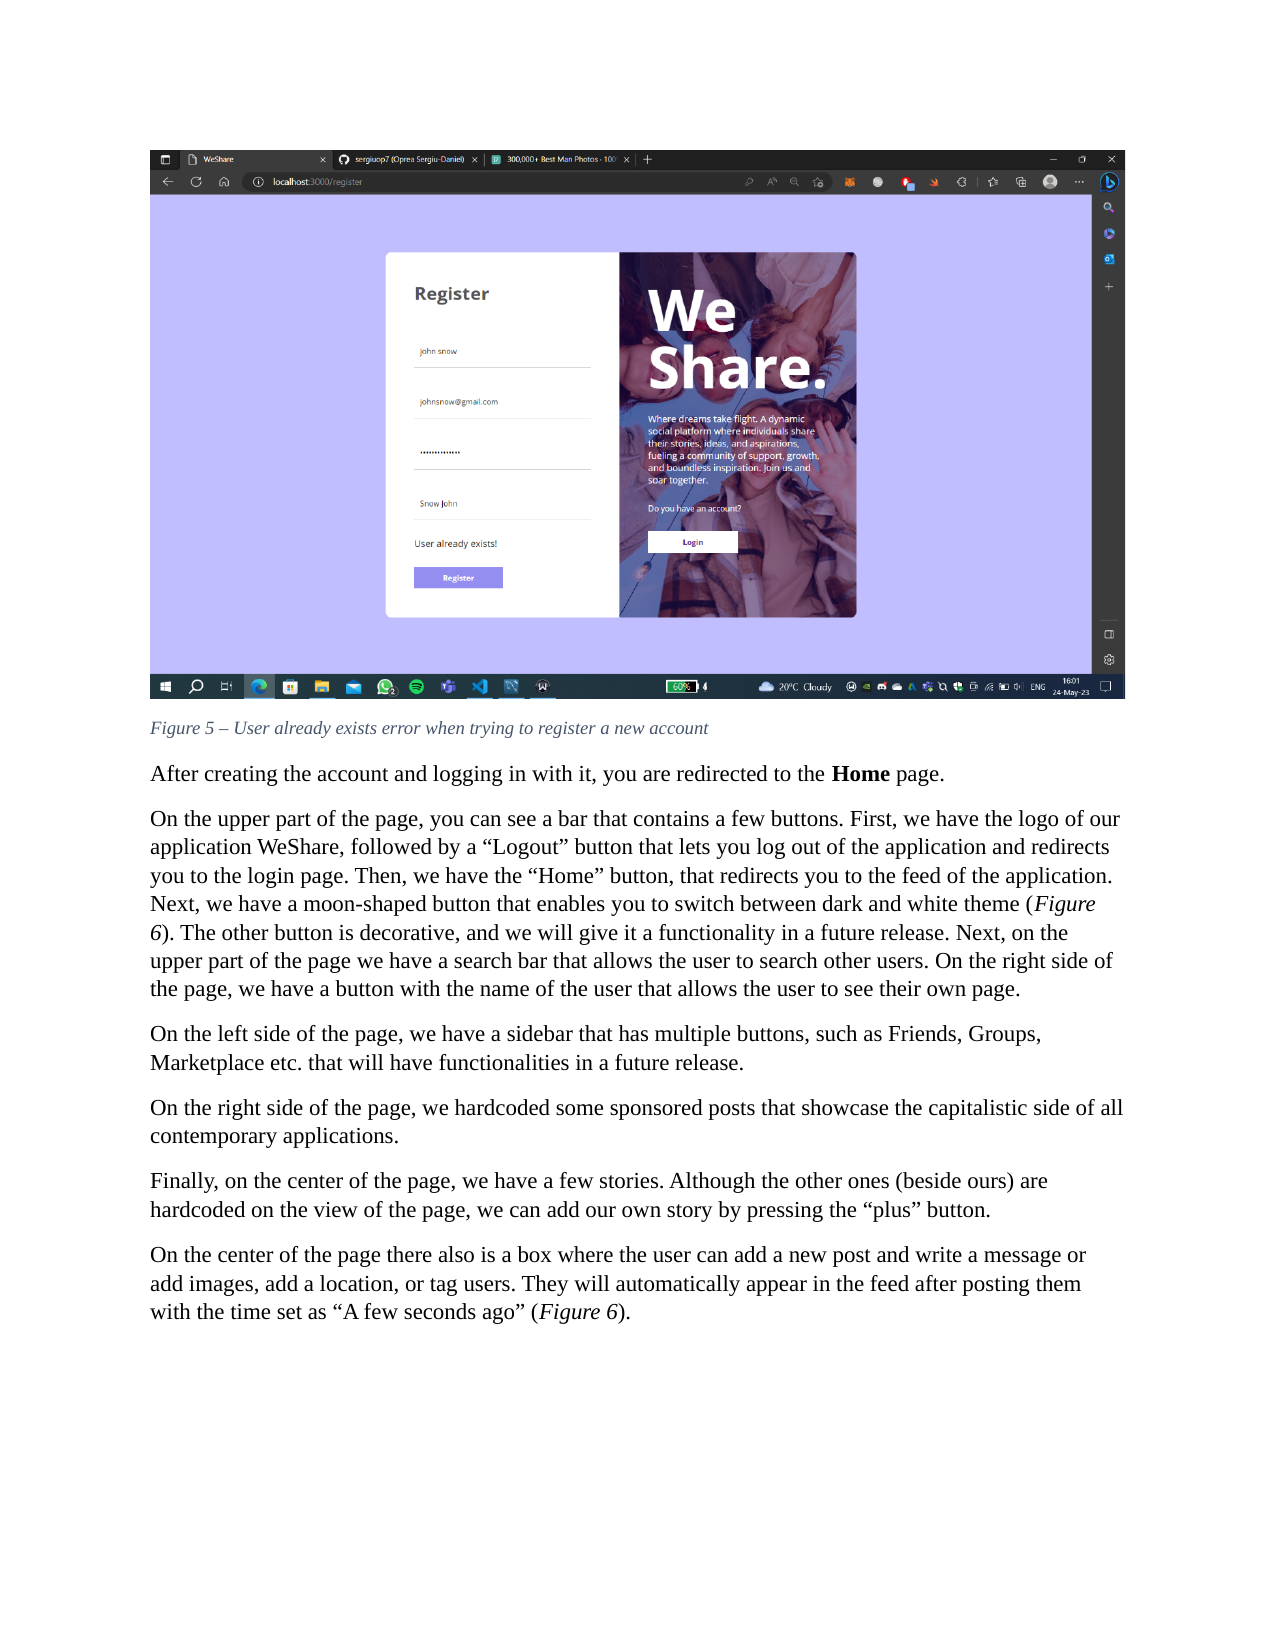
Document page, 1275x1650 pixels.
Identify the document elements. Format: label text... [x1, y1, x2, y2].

text After creating the account and logging in with it, you are redirected to the Home page. [150, 760, 1125, 786]
text Figure 5 – User already exists error when trying to register a new account [150, 717, 1125, 739]
text On the right side of the page, we hardcoded some sponsored posts that showcase the capitalistic side of all contemporary applications. [150, 1094, 1125, 1149]
text On the left side of the page, we have a sidebar that has multiple buttons, such as Friends, Groups, Marketplace etc. that will have functionalities in a future release. [150, 1021, 1125, 1075]
text On the upper part of the page, you can see a bar that contains a few buttons. First, we have the logo of our application WeShare, followed by a “Logout” button that lets you log out of the application and redirects you to the login page. Then, we have the “Home” button, that redirects you to the feed of the application. Next, we have a moon-shaped button that enables you to switch between dark and white theme (Figure 6). The other button is decorative, and we will give it a functionality in a future release. Next, on the upper part of the page we have a search bar that allows the user to search other users. On the right side of the page, we have a button with the name of the user that allows the user to see their own page. [150, 805, 1125, 1002]
text Finally, on the center of the page, we have a few stories. Although the other ones (beside ours) are hardcoded on the view of the page, we can add our own story by pressing the “plus” button. [150, 1168, 1125, 1222]
text On the center of the page there also is a box where the user can add a new post and write a message or add images, add a location, or tag users. They will automatically appear in the feed after posting them with the time set as “A few seconds ago” (Figure 6). [150, 1241, 1125, 1324]
picture [150, 150, 1125, 699]
